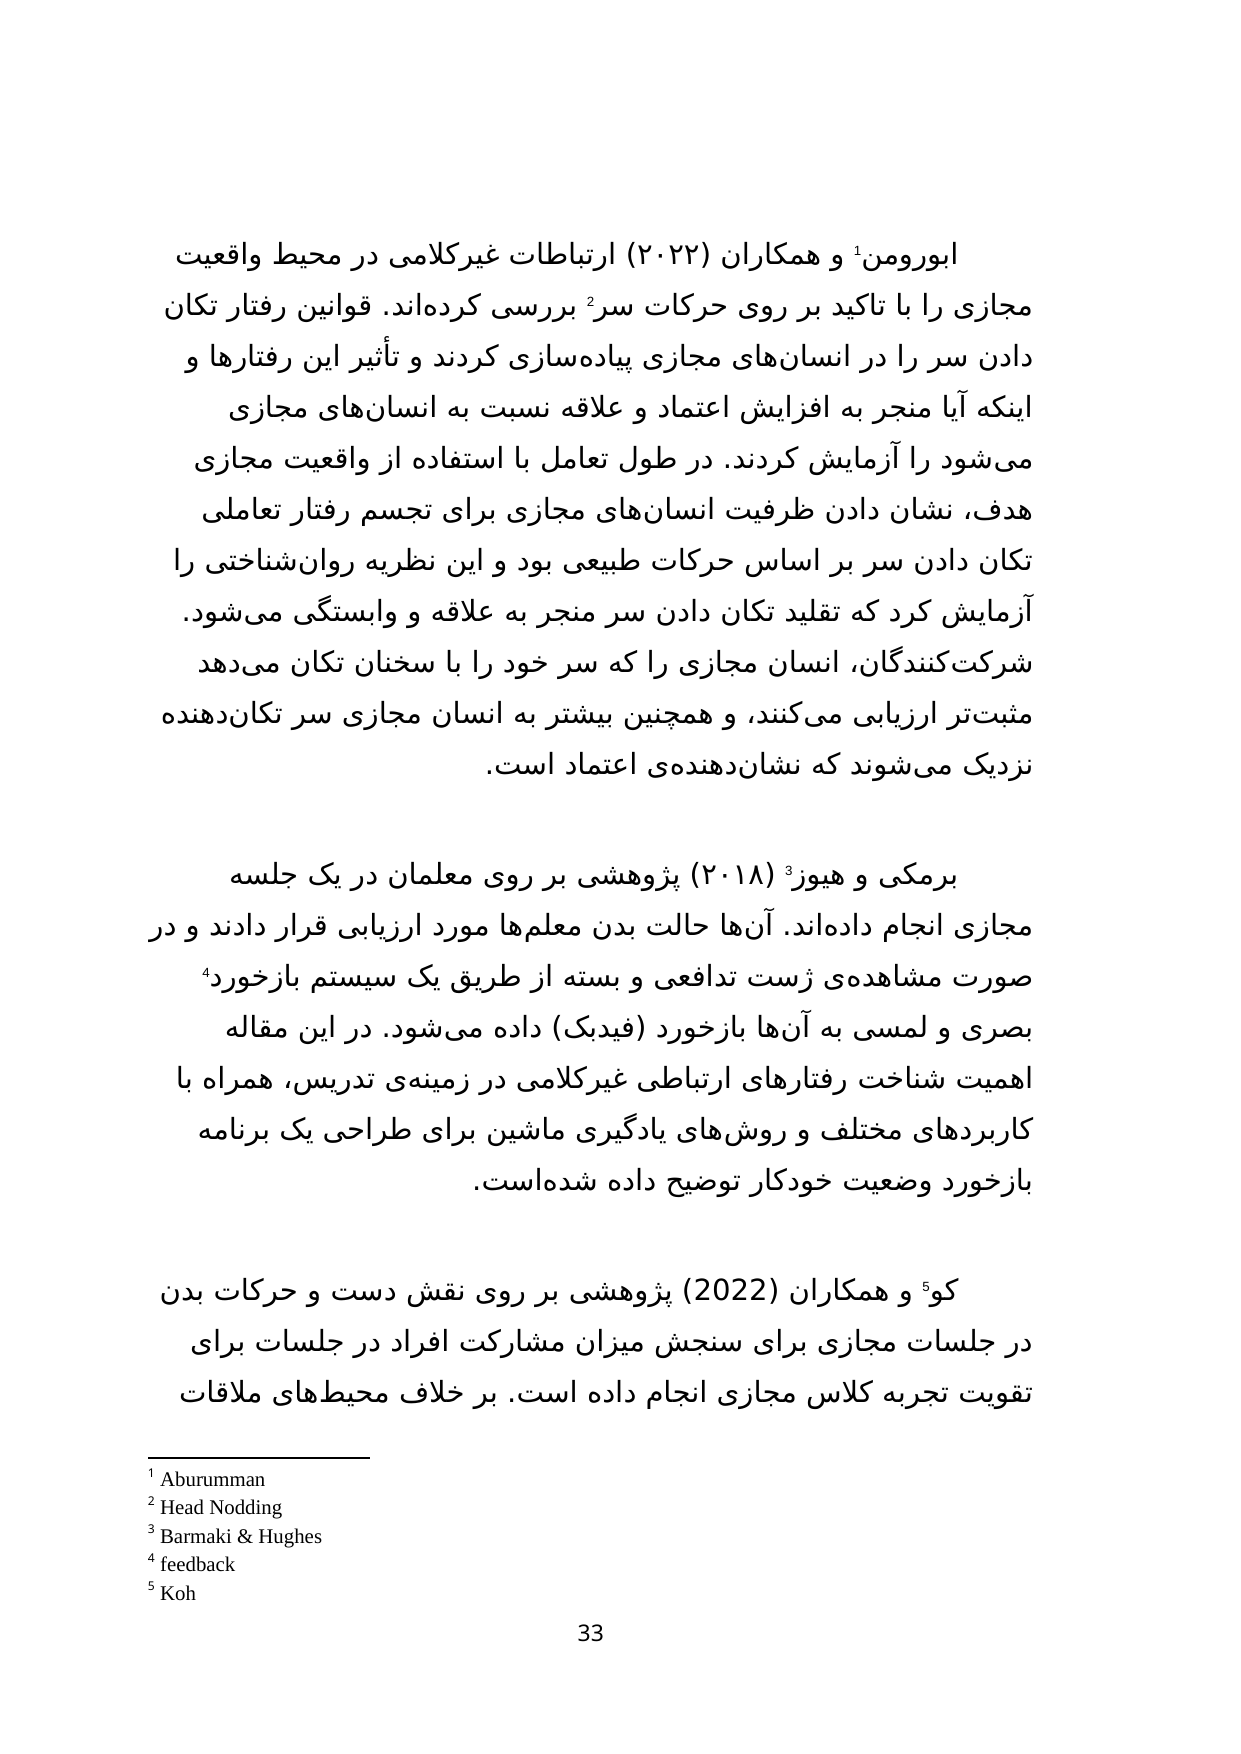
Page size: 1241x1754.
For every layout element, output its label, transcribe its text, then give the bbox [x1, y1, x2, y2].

text برمکی و هیوز (۲۰۱۸) پژوهشی بر روی معلمان در یک جلسه مجازی انجام داده‌اند. آن‌ها حالت بدن معلم‌ها مورد ارزیابی قرار دادند و در صورت مشاهده‌ی ژست تدافعی و بسته از طریق یک سیستم بازخورد بصری و لمسی به آن‌ها بازخورد (فیدبک) داده می‌شود. در این مقاله اهمیت شناخت رفتارهای ارتباطی غیرکلامی در زمینه‌ی ‌تدریس، همراه با کاربردهای مختلف و روش‌های یادگیری ماشین برای طراحی یک برنامه بازخورد وضعیت خودکار توضیح داده شده‌است. [148, 857, 1033, 1197]
text ابورومن و همکاران (۲۰۲۲) ارتباطات غیرکلامی در محیط واقعیت مجازی را با تاکید بر روی حرکات سر بررسی کرده‌اند. قوانین رفتار تکان دادن سر را در انسان‌های مجازی پیاده‌سازی کردند و تأثیر این رفتارها و اینکه آیا منجر به افزایش اعتماد و علاقه نسبت به انسان‌های مجازی می‌شود را آزمایش کردند. در طول تعامل با استفاده از واقعیت مجازی هدف، نشان دادن ظرفیت انسان‌های مجازی برای تجسم رفتار تعاملی تکان دادن سر بر اساس حرکات طبیعی بود و این نظریه روان‌شناختی را آزمایش کرد که تقلید تکان دادن سر منجر به علاقه و وابستگی می‌شود. شرکت‌کنندگان، انسان مجازی را که سر خود را با سخنان تکان می‌دهد مثبت‌تر ارزیابی می‌کنند، و همچنین بیشتر به انسان مجازی سر تکان‌دهنده نزدیک می‌شوند که نشان‌دهنده‌ی اعتماد است. [148, 238, 1033, 781]
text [148, 1273, 1033, 1409]
